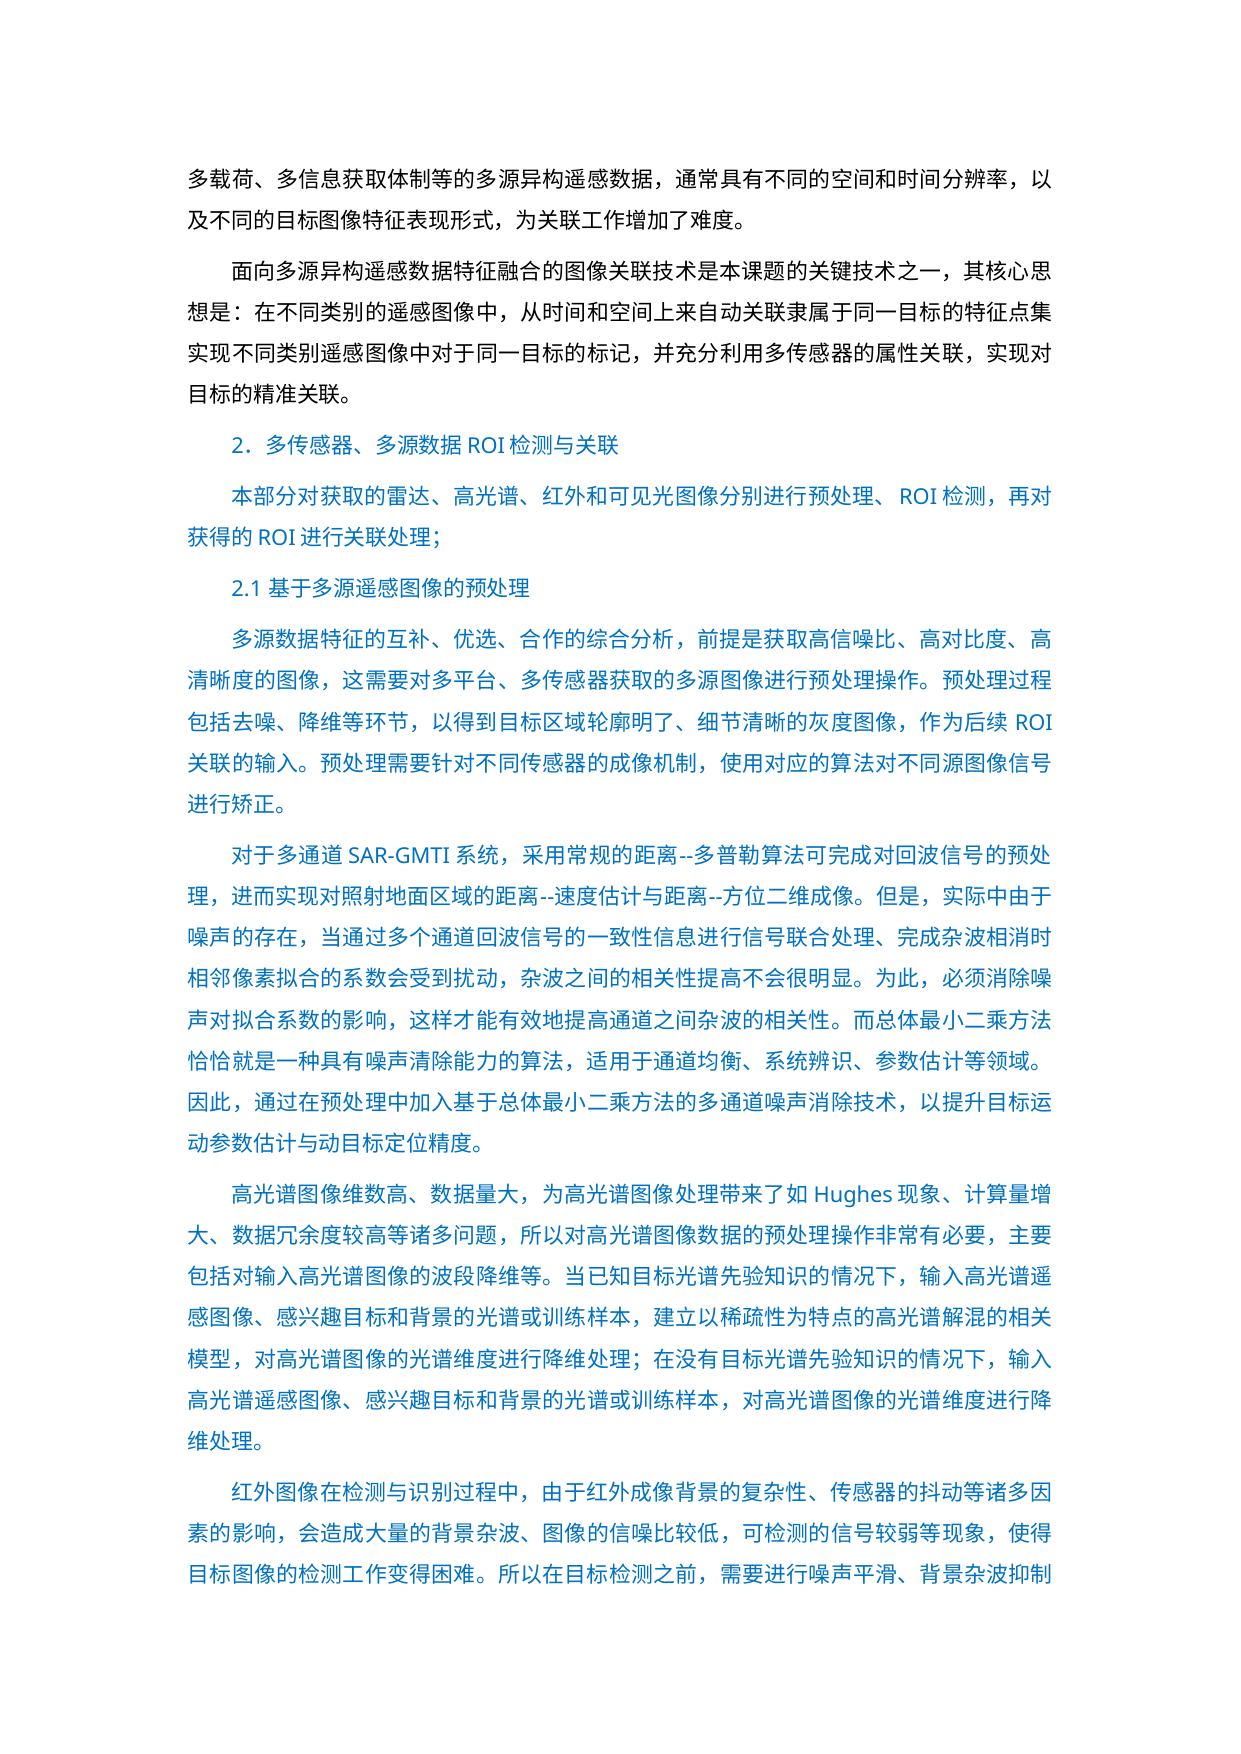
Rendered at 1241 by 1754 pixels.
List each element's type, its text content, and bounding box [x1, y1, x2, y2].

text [187, 162, 1053, 235]
text 2.1 基于多源遥感图像的预处理 [187, 571, 1053, 603]
text 本部分对获取的雷达、高光谱、红外和可见光图像分别进行预处理、ROI检测，再对获得的ROI进行关联处理； [187, 479, 1053, 552]
text 高光谱图像维数高、数据量大，为高光谱图像处理带来了如Hughes现象、计算量增大、数据冗余度较高等诸多问题，所以对高光谱图像数据的预处理操作非常有必要，主要包括对输入高光谱图像的波段降维等。当已知目标光谱先验知识的情况下，输入高光谱遥感图像、感兴趣目标和背景的光谱或训练样本，建立以稀疏性为特点的高光谱解混的相关模型，对高光谱图像的光谱维度进行降维处理；在没有目标光谱先验知识的情况下，输入高光谱遥感图像、感兴趣目标和背景的光谱或训练样本，对高光谱图像的光谱维度进行降维处理。 [187, 1177, 1053, 1456]
text 多源数据特征的互补、优选、合作的综合分析，前提是获取高信噪比、高对比度、高清晰度的图像，这需要对多平台、多传感器获取的多源图像进行预处理操作。预处理过程包括去噪、降维等环节，以得到目标区域轮廓明了、细节清晰的灰度图像，作为后续ROI关联的输入。预处理需要针对不同传感器的成像机制，使用对应的算法对不同源图像信号进行矫正。 [187, 622, 1053, 819]
text 对于多通道SAR-GMTI系统，采用常规的距离--多普勒算法可完成对回波信号的预处理，进而实现对照射地面区域的距离--速度估计与距离--方位二维成像。但是，实际中由于噪声的存在，当通过多个通道回波信号的一致性信息进行信号联合处理、完成杂波相消时，相邻像素拟合的系数会受到扰动，杂波之间的相关性提高不会很明显。为此，必须消除噪声对拟合系数的影响，这样才能有效地提高通道之间杂波的相关性。而总体最小二乘方法恰恰就是一种具有噪声清除能力的算法，适用于通道均衡、系统辨识、参数估计等领域。因此，通过在预处理中加入基于总体最小二乘方法的多通道噪声消除技术，以提升目标运动参数估计与动目标定位精度。 [187, 838, 1053, 1158]
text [187, 1475, 1053, 1589]
text 2．多传感器、多源数据ROI检测与关联 [187, 428, 1053, 460]
text 面向多源异构遥感数据特征融合的图像关联技术是本课题的关键技术之一，其核心思想是：在不同类别的遥感图像中，从时间和空间上来自动关联隶属于同一目标的特征点集，实现不同类别遥感图像中对于同一目标的标记，并充分利用多传感器的属性关联，实现对目标的精准关联。 [187, 254, 1053, 409]
